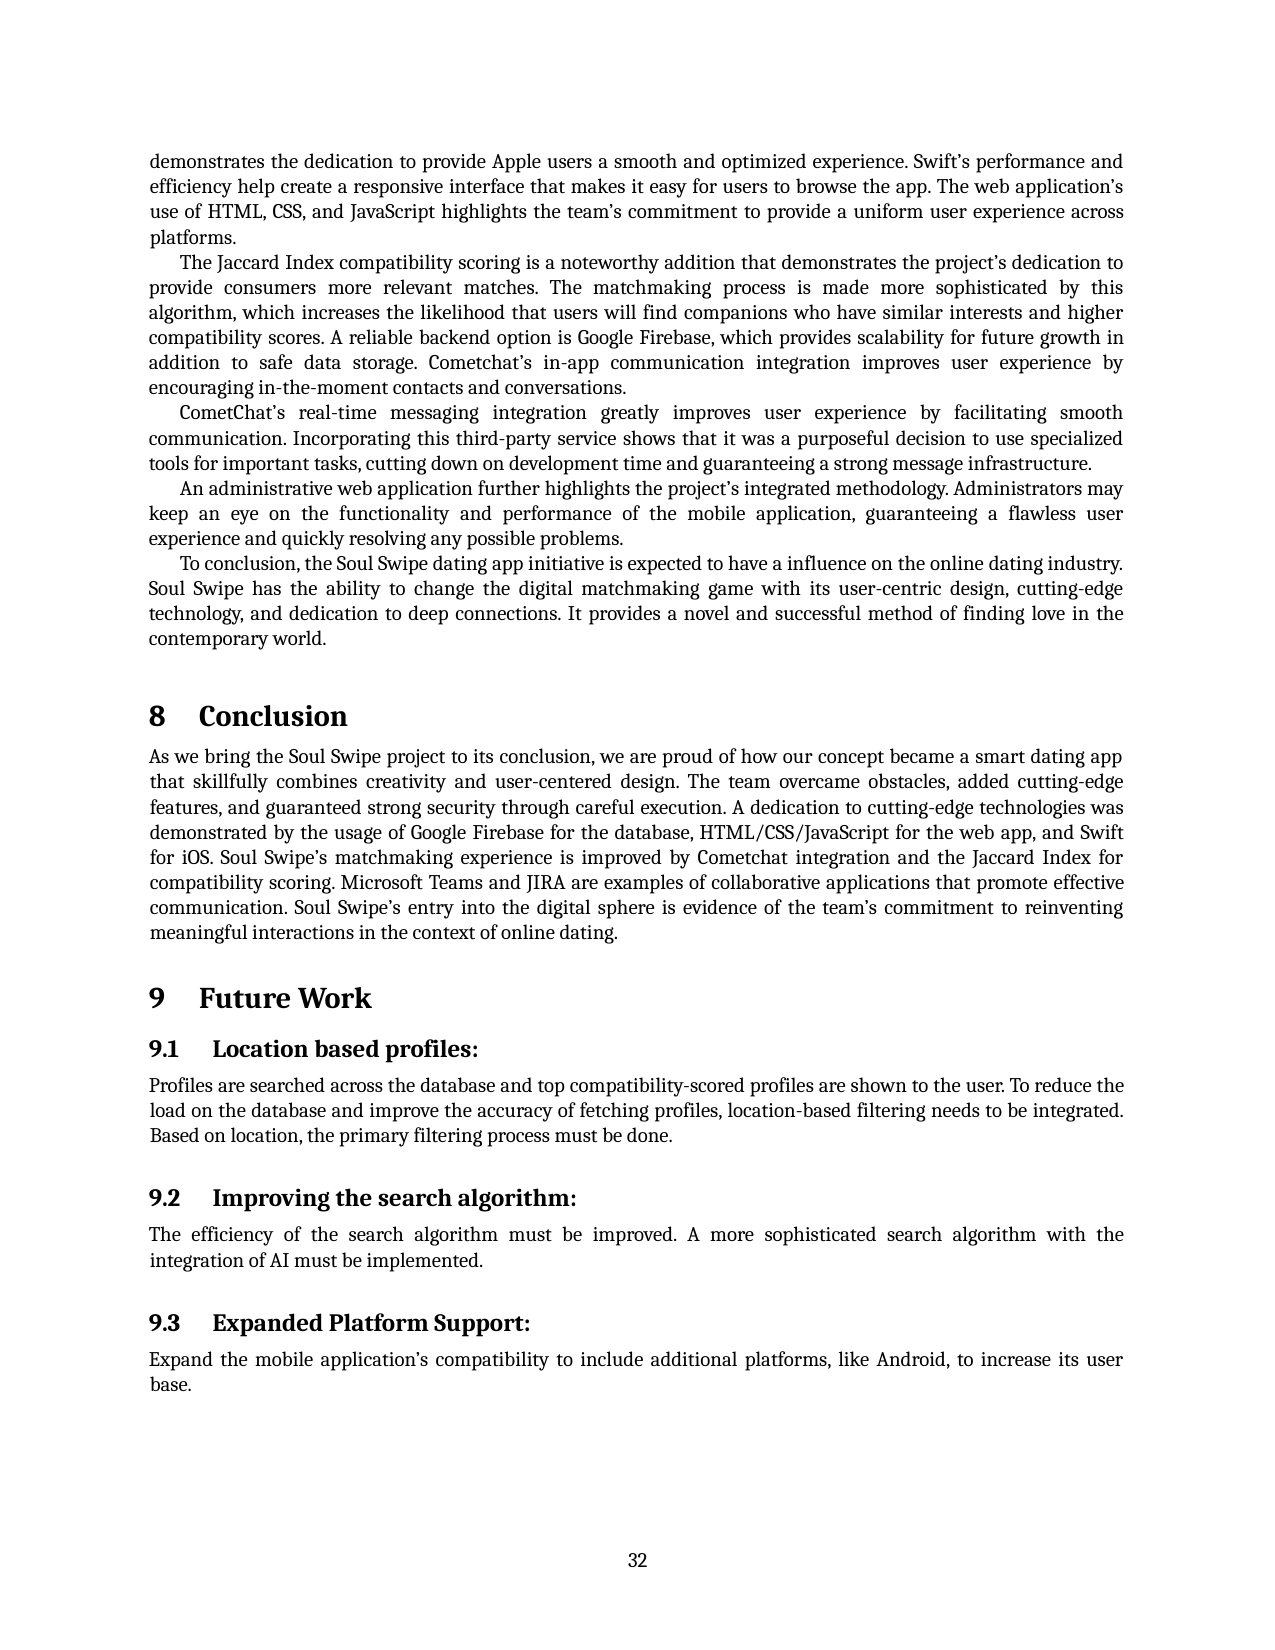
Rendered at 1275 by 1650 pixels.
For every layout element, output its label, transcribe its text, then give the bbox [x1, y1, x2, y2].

text An administrative web application further highlights the project’s integrated methodology. Administrators may keep an eye on the functionality and performance of the mobile application, guaranteeing a flawless user experience and quickly resolving any possible problems. [148, 476, 1125, 551]
subtitle Conclusion [148, 699, 1125, 733]
text As we bring the Soul Swipe project to its conclusion, we are proud of how our concept became a smart dating app that skillfully combines creativity and user-centered design. The team overcame obstacles, added cutting-edge features, and guaranteed strong security through careful execution. A dedication to cutting-edge technologies was demonstrated by the usage of Google Firebase for the database, HTML/CSS/JavaScript for the web app, and Swift for iOS. Soul Swipe’s matchmaking experience is improved by Cometchat integration and the Jaccard Index for compatibility scoring. Microsoft Teams and JIRA are examples of collaborative applications that promote effective communication. Soul Swipe’s entry into the digital sphere is evidence of the team’s commitment to reinventing meaningful interactions in the context of online dating. [148, 745, 1125, 945]
text The efficiency of the search algorithm must be improved. A more sophisticated search algorithm with the integration of AI must be implemented. [148, 1223, 1125, 1272]
subtitle Expanded Platform Support: [148, 1309, 1125, 1337]
subtitle Future Work [148, 981, 1125, 1016]
text The Jaccard Index compatibility scoring is a noteworthy addition that demonstrates the project’s dedication to provide consumers more relevant matches. The matchmaking process is made more sophisticated by this algorithm, which increases the likelihood that users will find companions who have similar interests and higher compatibility scores. A reliable backend option is Google Firebase, which provides scalability for future growth in addition to safe data storage. Cometchat’s in-app communication integration improves user experience by encouraging in-the-moment contacts and conversations. [148, 250, 1125, 400]
subtitle Location based profiles: [148, 1035, 1125, 1063]
text Expand the mobile application’s compatibility to include additional platforms, like Android, to increase its user base. [148, 1347, 1125, 1397]
text Profiles are searched across the database and top compatibility-scored profiles are shown to the user. To reduce the load on the database and improve the accuracy of fetching profiles, location-based filtering needs to be integrated. Based on location, the primary filtering process must be done. [148, 1074, 1125, 1148]
text CometChat’s real-time messaging integration greatly improves user experience by facilitating smooth communication. Incorporating this third-party service shows that it was a purposeful decision to use specialized tools for important tasks, cutting down on development time and guaranteeing a strong message infrastructure. [148, 401, 1125, 475]
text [148, 150, 1125, 249]
text To conclusion, the Soul Swipe dating app initiative is expected to have a influence on the online dating industry. Soul Swipe has the ability to change the digital matchmaking game with its user-centric design, cutting-edge technology, and dedication to deep connections. It provides a novel and successful method of finding love in the contemporary world. [148, 552, 1125, 651]
subtitle Improving the search algorithm: [148, 1184, 1125, 1213]
